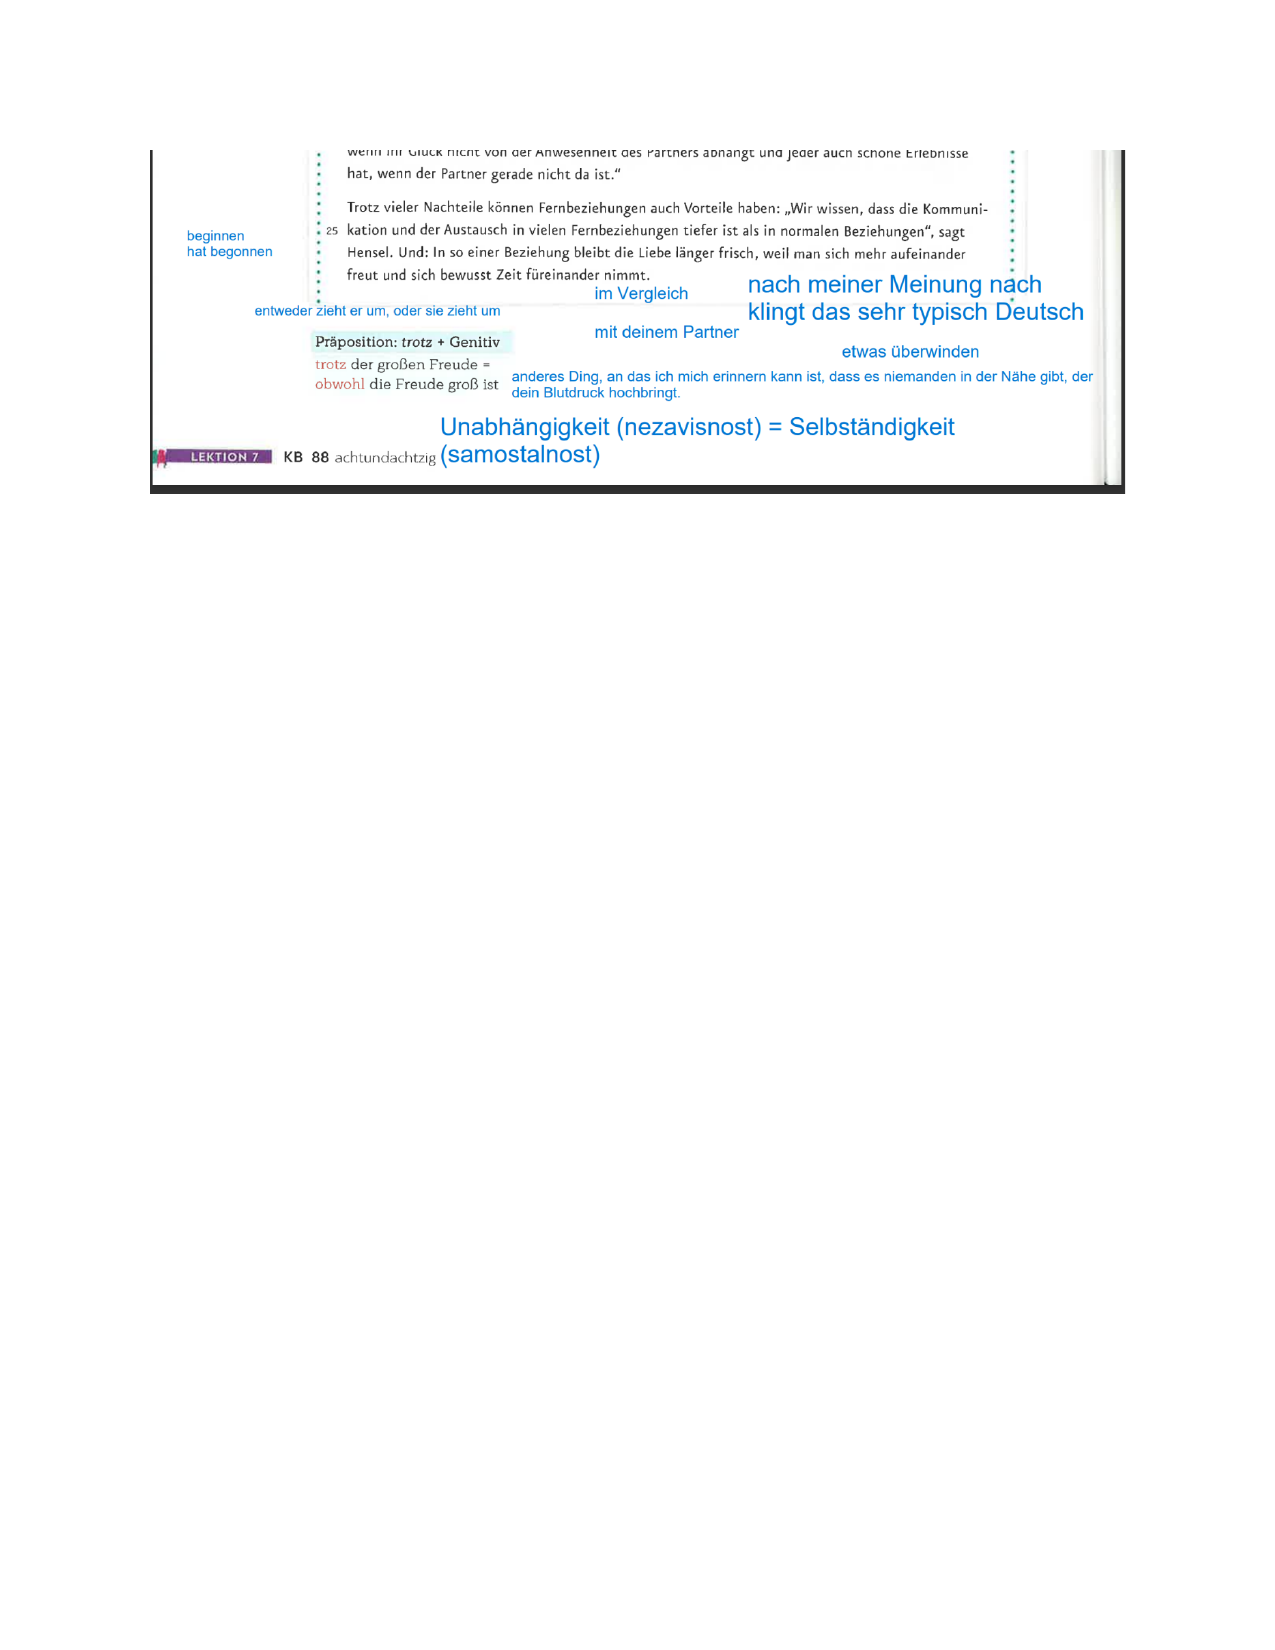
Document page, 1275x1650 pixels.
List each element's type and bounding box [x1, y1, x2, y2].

picture [150, 150, 1125, 494]
